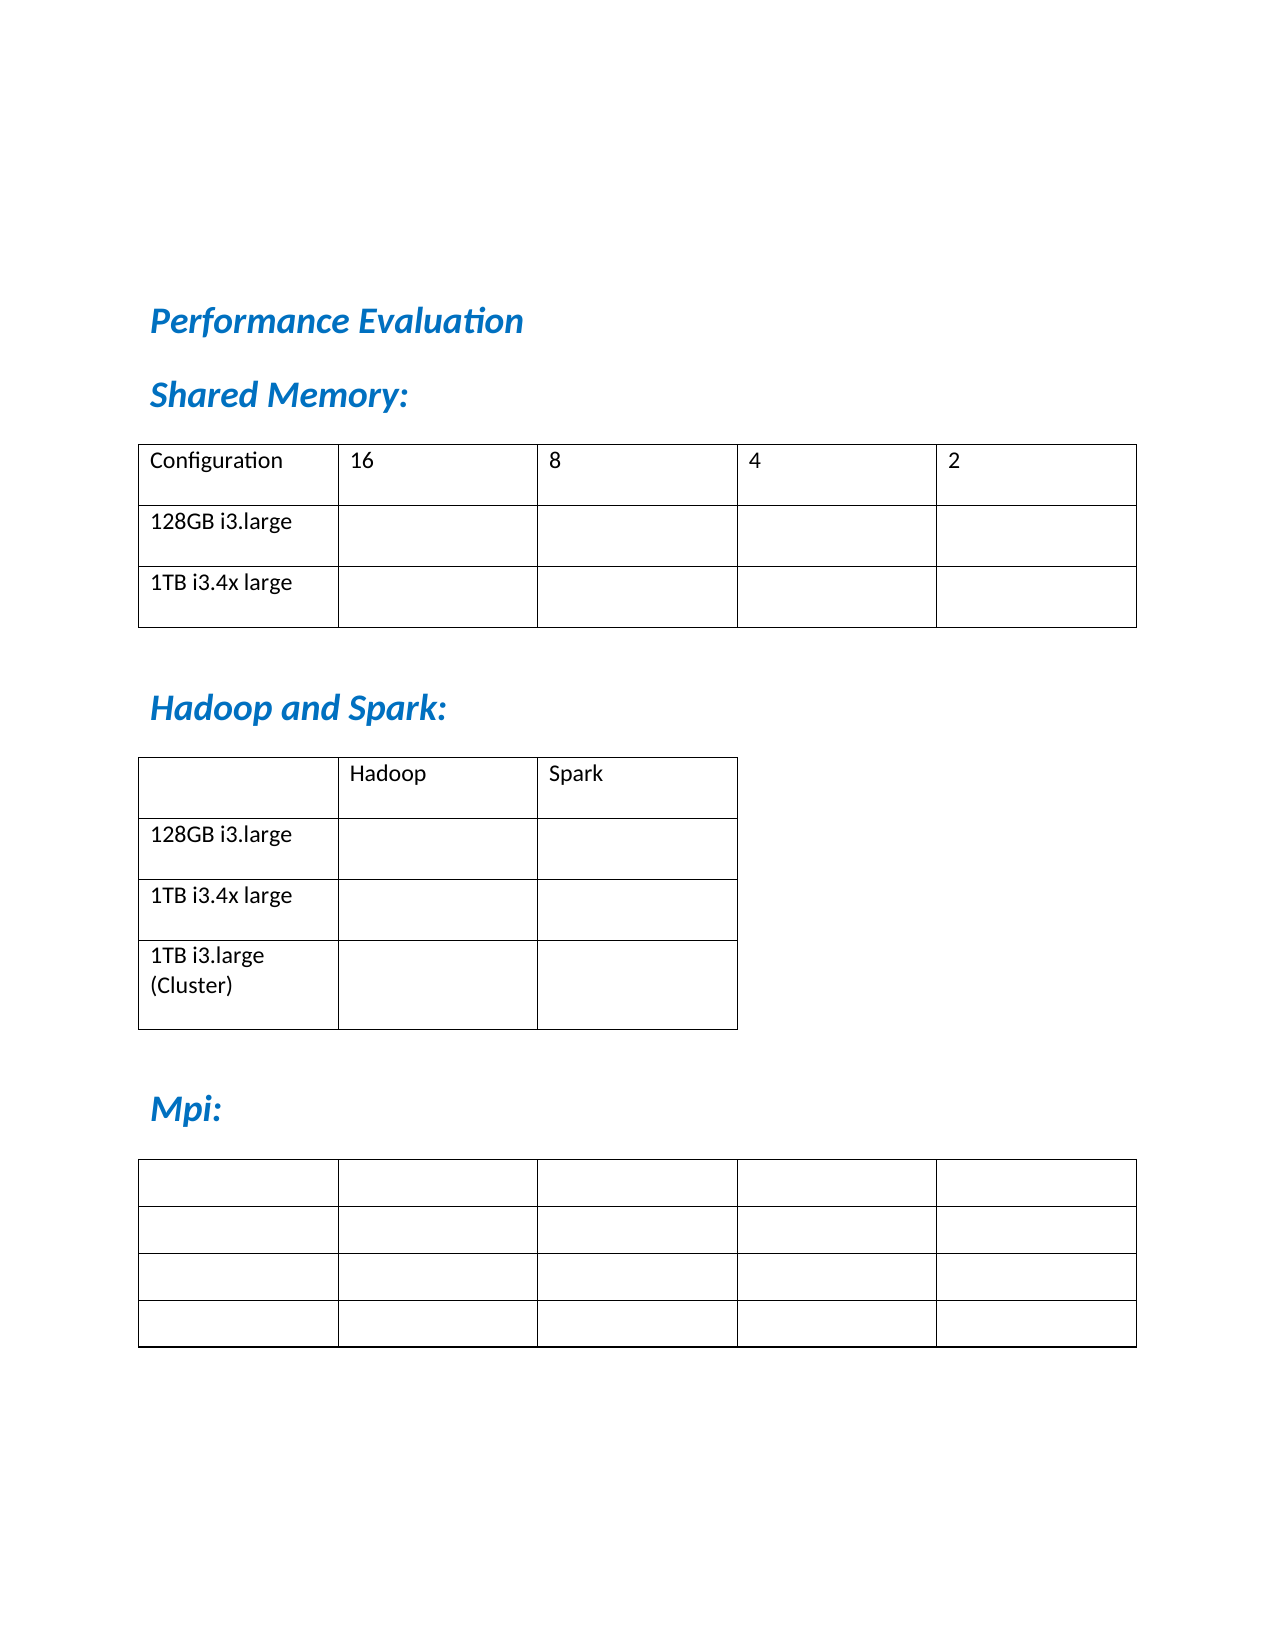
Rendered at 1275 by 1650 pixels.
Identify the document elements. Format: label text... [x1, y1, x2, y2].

table_cell 1TB i3.4x large [139, 567, 338, 627]
table_cell [738, 1254, 936, 1299]
table_cell [538, 567, 737, 627]
table_cell [339, 941, 537, 1028]
table_header [538, 1160, 737, 1206]
text Shared Memory: [150, 371, 1125, 416]
table_cell [339, 1301, 537, 1346]
table_header [139, 758, 338, 818]
table_cell [339, 506, 537, 566]
table_cell 1TB i3.large (Cluster) [139, 941, 338, 1028]
table_cell 128GB i3.large [139, 506, 338, 566]
table_cell [937, 1301, 1136, 1346]
table_header 8 [538, 445, 737, 505]
table_header 4 [738, 445, 936, 505]
text Performance Evaluation [150, 297, 1125, 343]
table_cell [538, 1301, 737, 1346]
table_cell [937, 567, 1136, 627]
table_header [738, 1160, 936, 1206]
text Mpi: [150, 1085, 1125, 1131]
table_header Hadoop [339, 758, 537, 818]
table_header [339, 1160, 537, 1206]
table_header [139, 1160, 338, 1206]
table_cell [339, 880, 537, 939]
table_cell [738, 567, 936, 627]
table_cell [738, 1207, 936, 1253]
table_cell [538, 1254, 737, 1299]
table_cell [139, 1254, 338, 1299]
table_cell [139, 1301, 338, 1346]
table_cell 128GB i3.large [139, 819, 338, 879]
table_cell [538, 819, 737, 879]
table_header 16 [339, 445, 537, 505]
table_cell 1TB i3.4x large [139, 880, 338, 939]
table_cell [339, 819, 537, 879]
table_cell [937, 1207, 1136, 1253]
table_header 2 [937, 445, 1136, 505]
table_cell [538, 1207, 737, 1253]
table_cell [538, 941, 737, 1028]
table_header Configuration [139, 445, 338, 505]
table_cell [339, 1207, 537, 1253]
table_cell [538, 506, 737, 566]
table_cell [937, 506, 1136, 566]
table_cell [339, 1254, 537, 1299]
table_cell [538, 880, 737, 939]
table_header Spark [538, 758, 737, 818]
table_cell [937, 1254, 1136, 1299]
table_header [937, 1160, 1136, 1206]
table_cell [738, 1301, 936, 1346]
table_cell [139, 1207, 338, 1253]
table_cell [339, 567, 537, 627]
table_cell [738, 506, 936, 566]
text Hadoop and Spark: [150, 683, 1125, 729]
